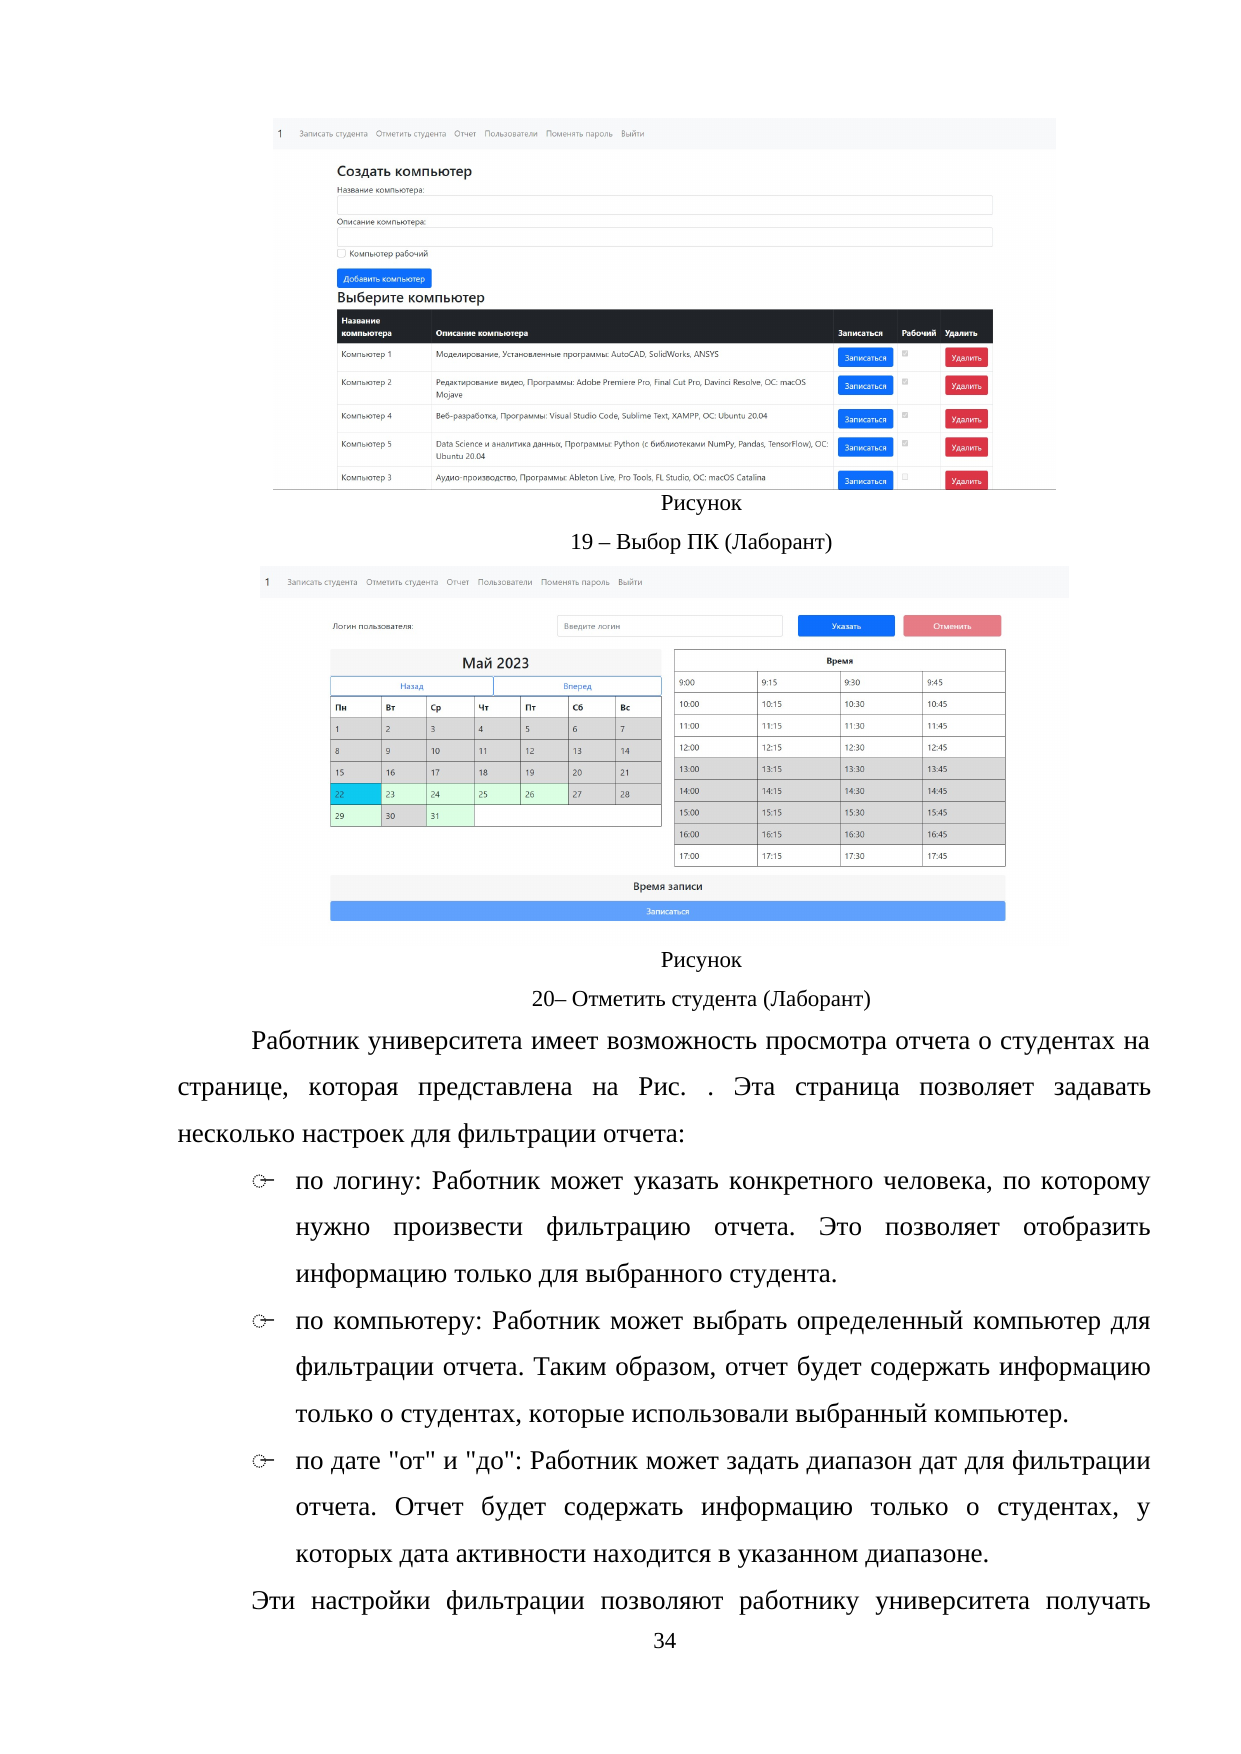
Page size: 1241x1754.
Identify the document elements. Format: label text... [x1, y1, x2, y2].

list по компьютеру: Работник может выбрать определенный компьютер для фильтрации отчета. Таким образом, отчет будет содержать информацию только о студентах, которые использовали выбранный компьютер. [251, 1304, 1152, 1428]
text Рисунок [177, 489, 1152, 516]
picture [260, 566, 1069, 946]
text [177, 1584, 1152, 1615]
list по дате "от" и "до": Работник может задать диапазон дат для фильтрации отчета. Отчет будет содержать информацию только о студентах, у которых дата активности находится в указанном диапазоне. [251, 1444, 1152, 1568]
text Работник университета имеет возможность просмотра отчета о студентах на странице, которая представлена на Рис. 21. Эта страница позволяет задавать несколько настроек для фильтрации отчета: [177, 1024, 1152, 1148]
list по логину: Работник может указать конкретного человека, по которому нужно произвести фильтрацию отчета. Это позволяет отобразить информацию только для выбранного студента. [251, 1164, 1152, 1288]
text Рисунок [177, 946, 1152, 972]
picture [273, 118, 1056, 490]
